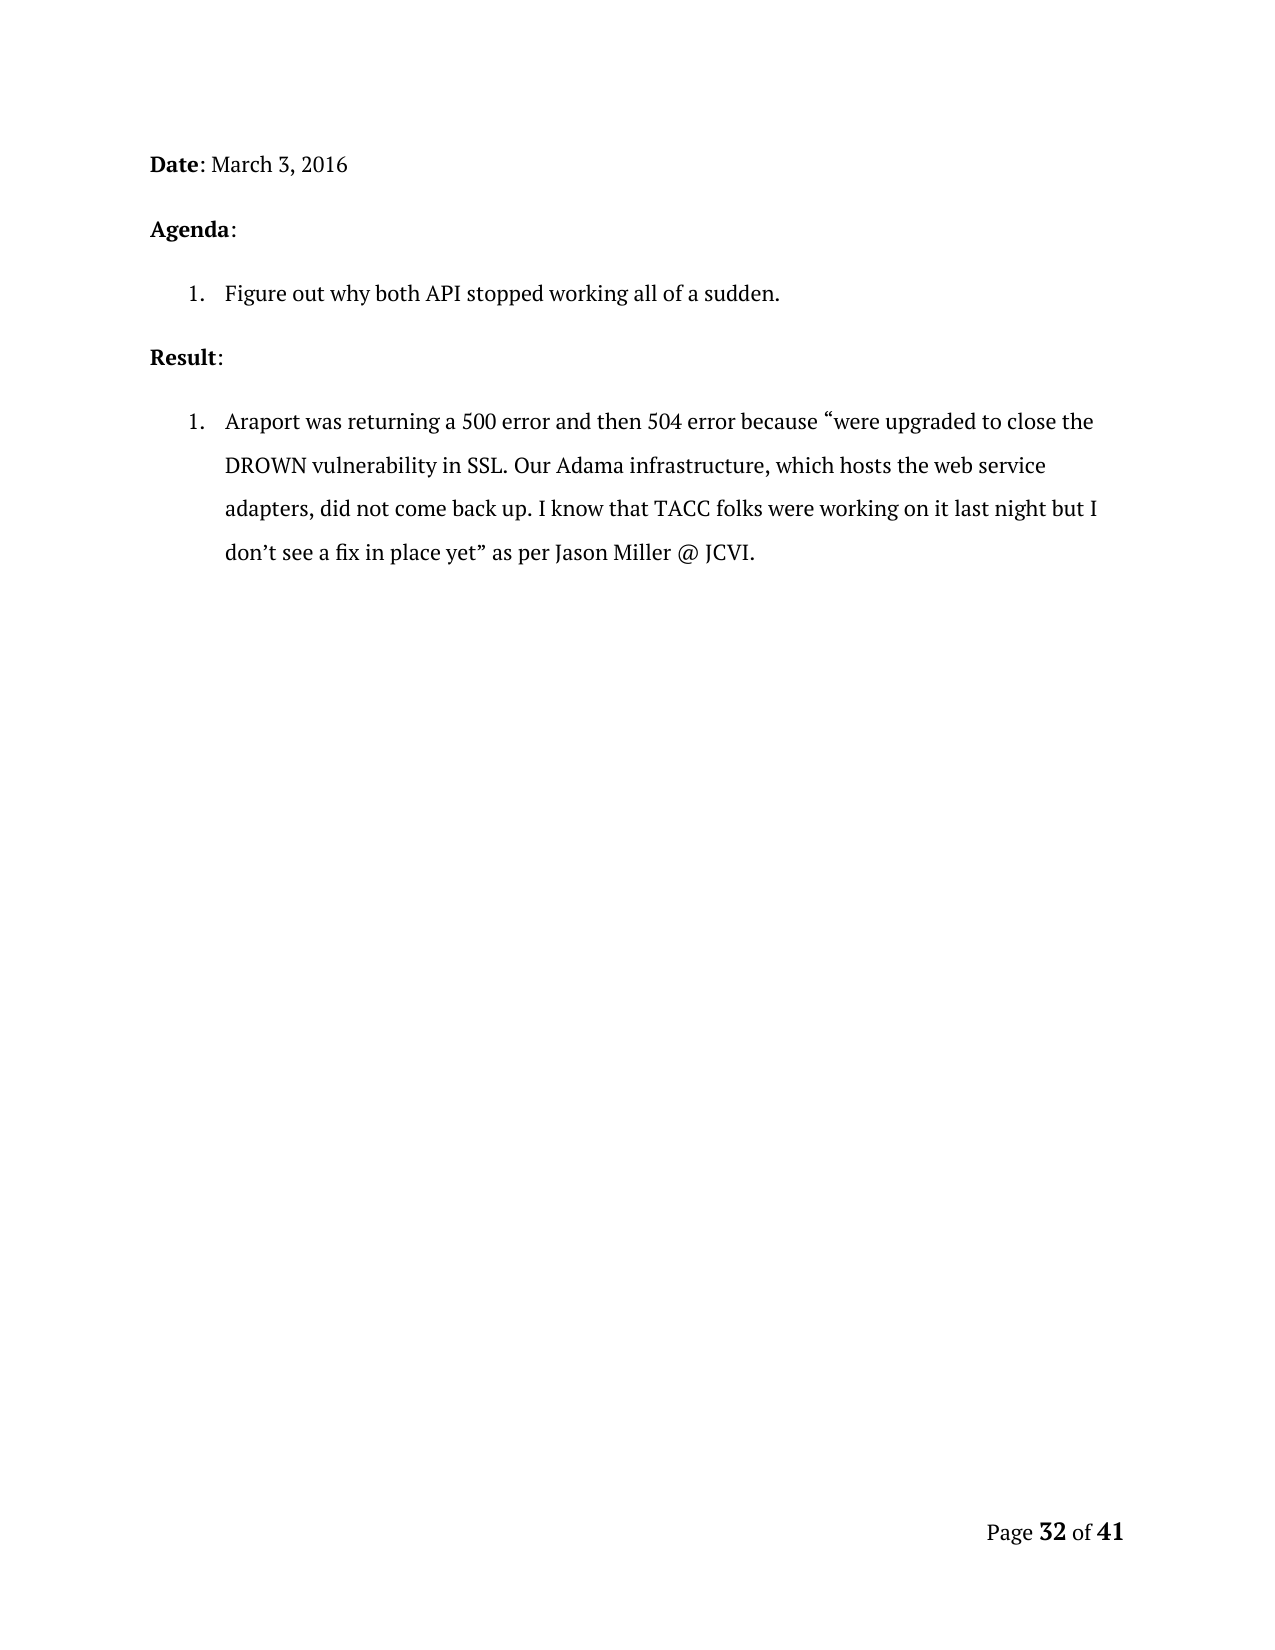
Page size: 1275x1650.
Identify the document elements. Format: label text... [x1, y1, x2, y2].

text Result: [150, 343, 1125, 372]
text Agenda: [150, 214, 1125, 243]
list Figure out why both API stopped working all of a sudden. [187, 278, 1125, 307]
list Araport was returning a 500 error and then 504 error because “were upgraded to close the DROWN vulnerability in SSL. Our Adama infrastructure, which hosts the web service adapters, did not come back up. I know that TACC folks were working on it last night but I don’t see a fix in place yet” as per Jason Miller @ JCVI. [187, 407, 1125, 566]
text Date: March 3, 2016 [150, 150, 1125, 179]
